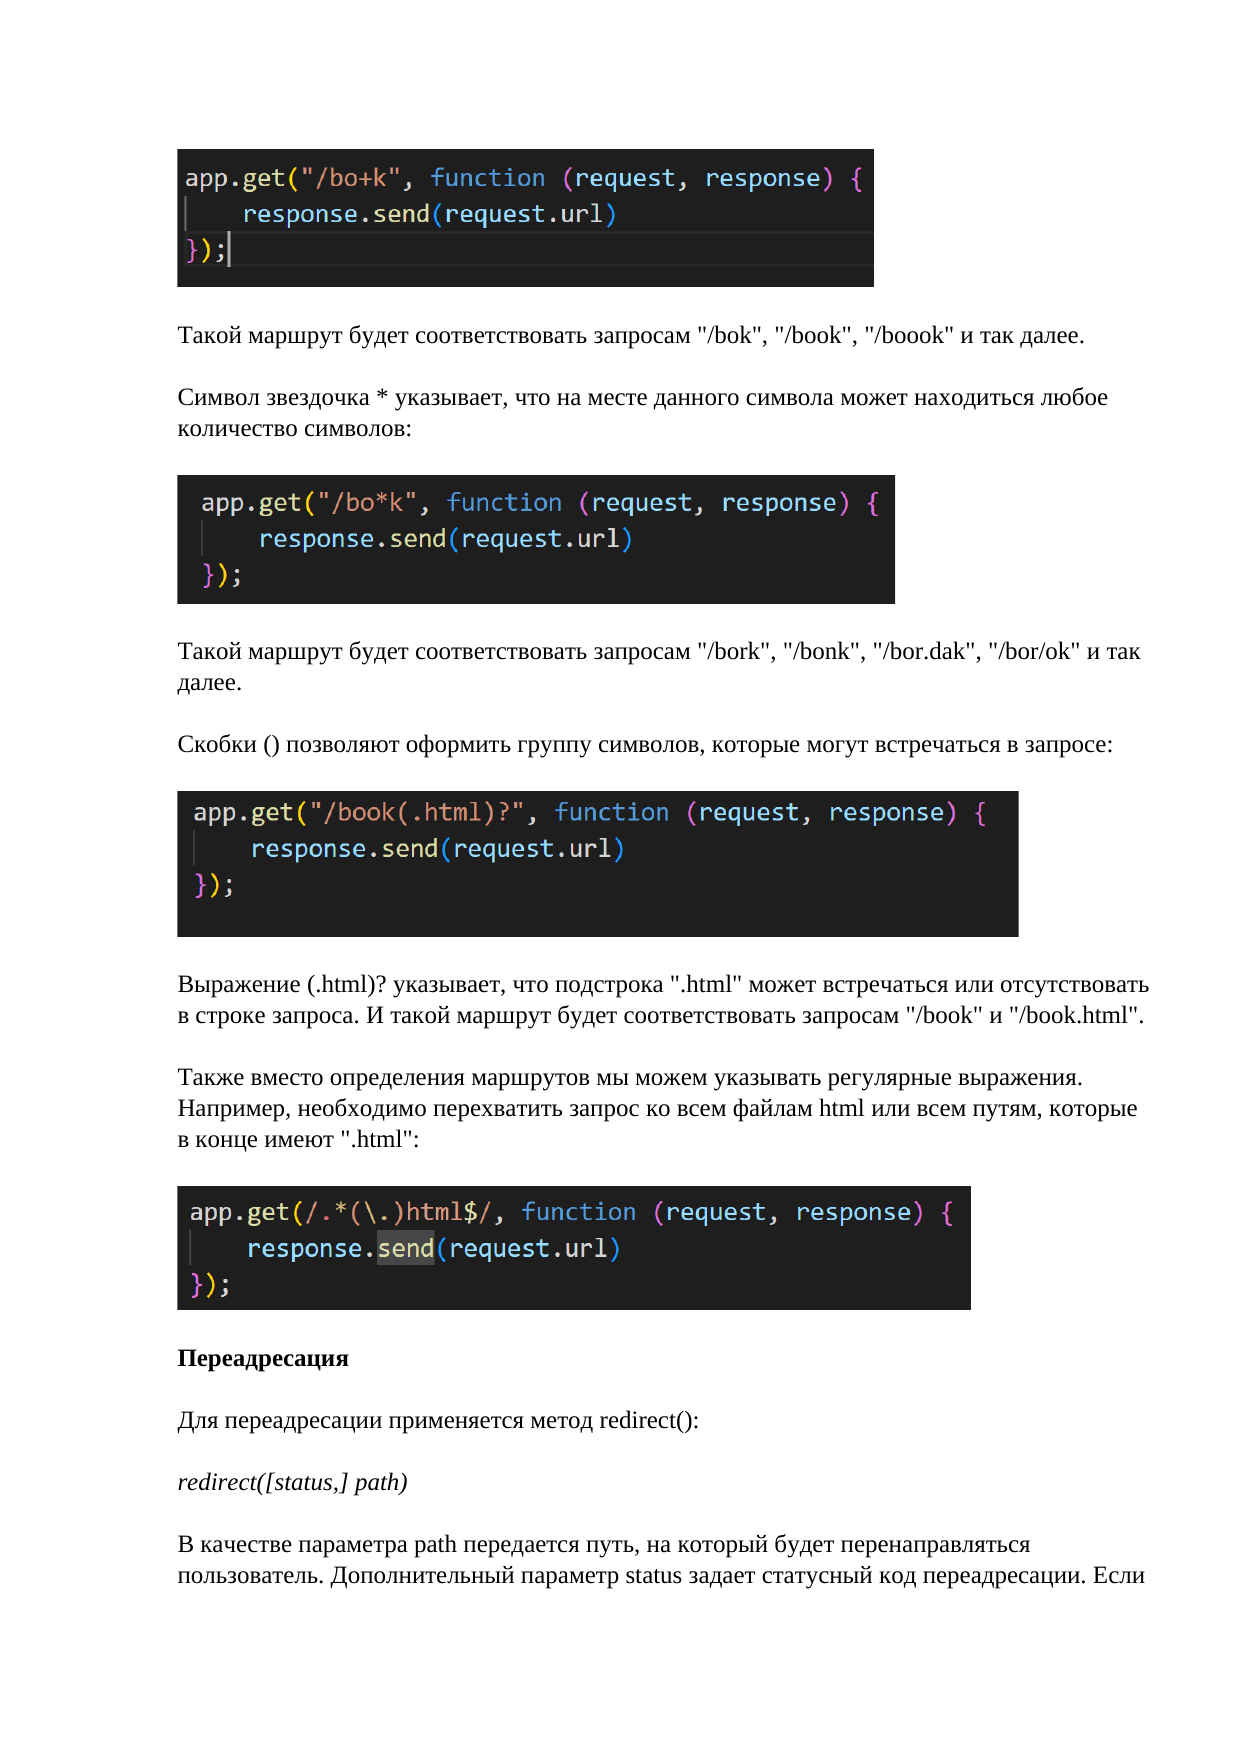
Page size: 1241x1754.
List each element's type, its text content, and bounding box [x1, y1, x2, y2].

picture [177, 1186, 971, 1310]
picture [177, 475, 896, 604]
text Выражение (.html)? указывает, что подстрока ".html" может встречаться или отсутствовать в строке запроса. И такой маршрут будет соответствовать запросам "/book" и "/book.html". [177, 969, 1152, 1029]
text Также вместо определения маршрутов мы можем указывать регулярные выражения. Например, необходимо перехватить запрос ко всем файлам html или всем путям, которые в конце имеют ".html": [177, 1062, 1152, 1153]
text Переадресация [177, 1343, 1152, 1371]
text Для переадресации применяется метод redirect(): [177, 1405, 1152, 1433]
text Скобки () позволяют оформить группу символов, которые могут встречаться в запросе: [177, 729, 1152, 758]
text Такой маршрут будет соответствовать запросам "/bork", "/bonk", "/bor.dak", "/bor/ok" и так далее. [177, 636, 1152, 696]
text Символ звездочка * указывает, что на месте данного символа может находиться любое количество символов: [177, 382, 1152, 442]
text Такой маршрут будет соответствовать запросам "/bok", "/book", "/boook" и так далее. [177, 320, 1152, 349]
picture [177, 791, 1019, 937]
text redirect([status,] path) [177, 1467, 1152, 1496]
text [177, 1529, 1152, 1589]
picture [177, 149, 874, 287]
